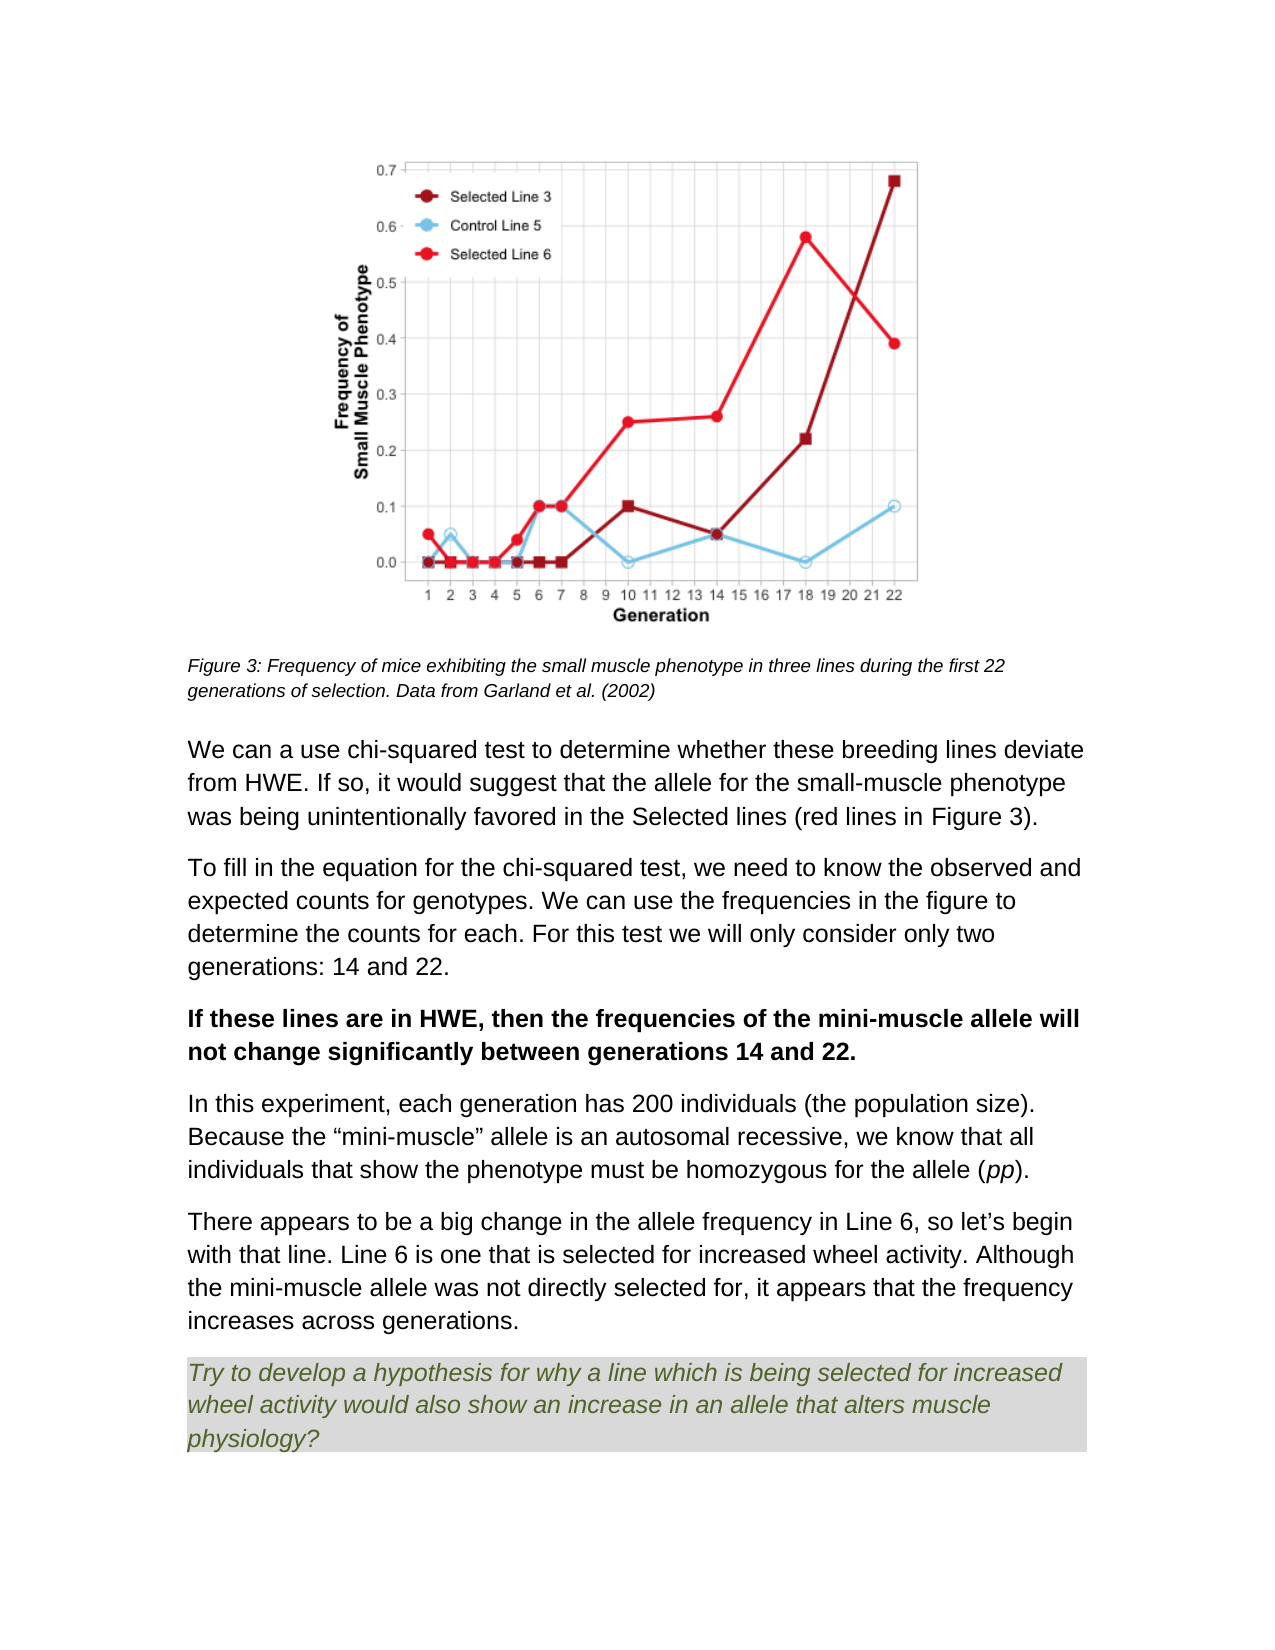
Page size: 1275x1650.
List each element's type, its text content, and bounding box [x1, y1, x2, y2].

text If these lines are in HWE, then the frequencies of the mini-muscle allele will not change significantly between generations 14 and 22. [187, 1004, 1087, 1066]
picture [326, 153, 927, 634]
text There appears to be a big change in the allele frequency in Line 6, so let’s begin with that line. Line 6 is one that is selected for increased wheel activity. Although the mini-muscle allele was not directly selected for, it appears that the frequency increases across generations. [187, 1207, 1087, 1334]
table_header Figure 3: Frequency of mice exhibiting the small muscle phenotype in three lines during the first 22 generations of selection. Data from Garland et al. (2002) [176, 150, 1076, 717]
text In this experiment, each generation has 200 individuals (the population size). Because the “mini-muscle” allele is an autosomal recessive, we know that all individuals that show the phenotype must be homozygous for the allele (pp). [187, 1089, 1087, 1184]
text We can a use chi-squared test to determine whether these breeding lines deviate from HWE. If so, it would suggest that the allele for the small-muscle phenotype was being unintentionally favored in the Selected lines (red lines in Figure 3). [187, 735, 1087, 830]
text To fill in the equation for the chi-squared test, we need to know the observed and expected counts for genotypes. We can use the frequencies in the figure to determine the counts for each. For this test we will only consider only two generations: 14 and 22. [187, 853, 1087, 981]
text Try to develop a hypothesis for why a line which is being selected for increased wheel activity would also show an increase in an allele that alters muscle physiology? [187, 1357, 1087, 1452]
